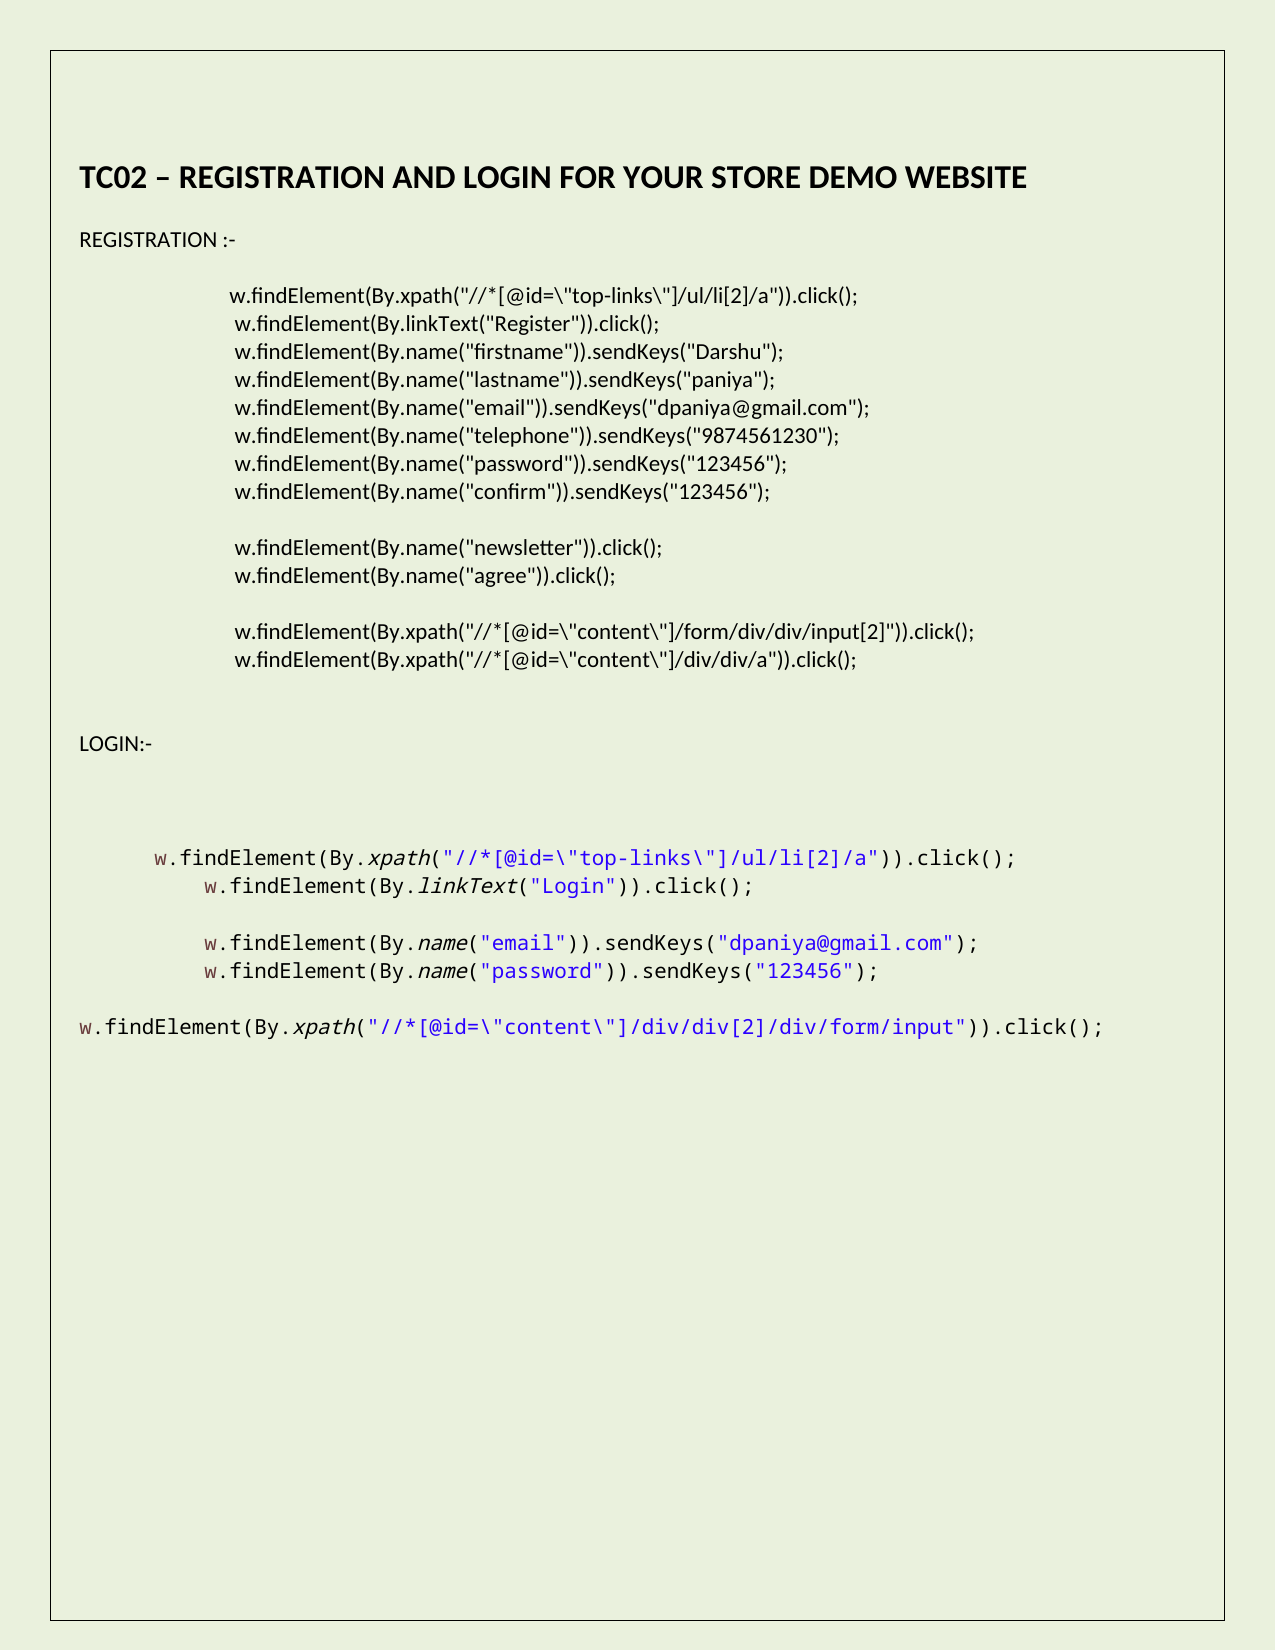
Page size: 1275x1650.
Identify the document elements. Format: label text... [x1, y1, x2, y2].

text w.findElement(By.name("agree")).click(); [79, 561, 1158, 589]
text w.findElement(By.name("newsletter")).click(); [79, 533, 1158, 561]
text w.findElement(By.linkText("Login")).click(); [79, 871, 1158, 899]
text w.findElement(By.name("lastname")).sendKeys("paniya"); [79, 365, 1158, 393]
text w.findElement(By.name("telephone")).sendKeys("9874561230"); [79, 421, 1158, 449]
text w.findElement(By.xpath("//*[@id=\"content\"]/div/div[2]/div/form/input")).click(); [79, 984, 1158, 1041]
text TC02 – REGISTRATION AND LOGIN FOR YOUR STORE DEMO WEBSITE [79, 156, 1158, 197]
text w.findElement(By.name("firstname")).sendKeys("Darshu"); [79, 337, 1158, 365]
text w.findElement(By.linkText("Register")).click(); [79, 309, 1158, 337]
text w.findElement(By.name("password")).sendKeys("123456"); [79, 956, 1158, 984]
text w.findElement(By.xpath("//*[@id=\"top-links\"]/ul/li[2]/a")).click(); [79, 843, 1158, 871]
text w.findElement(By.name("confirm")).sendKeys("123456"); [79, 477, 1158, 505]
text REGISTRATION :- [79, 225, 1158, 253]
text w.findElement(By.name("password")).sendKeys("123456"); [79, 449, 1158, 477]
text w.findElement(By.xpath("//*[@id=\"top-links\"]/ul/li[2]/a")).click(); [79, 281, 1158, 309]
text LOGIN:- [79, 729, 1158, 757]
text w.findElement(By.name("email")).sendKeys("dpaniya@gmail.com"); [79, 928, 1158, 956]
text w.findElement(By.xpath("//*[@id=\"content\"]/div/div/a")).click(); [79, 645, 1158, 673]
text w.findElement(By.name("email")).sendKeys("dpaniya@gmail.com"); [79, 393, 1158, 421]
text w.findElement(By.xpath("//*[@id=\"content\"]/form/div/div/input[2]")).click(); [79, 617, 1158, 645]
